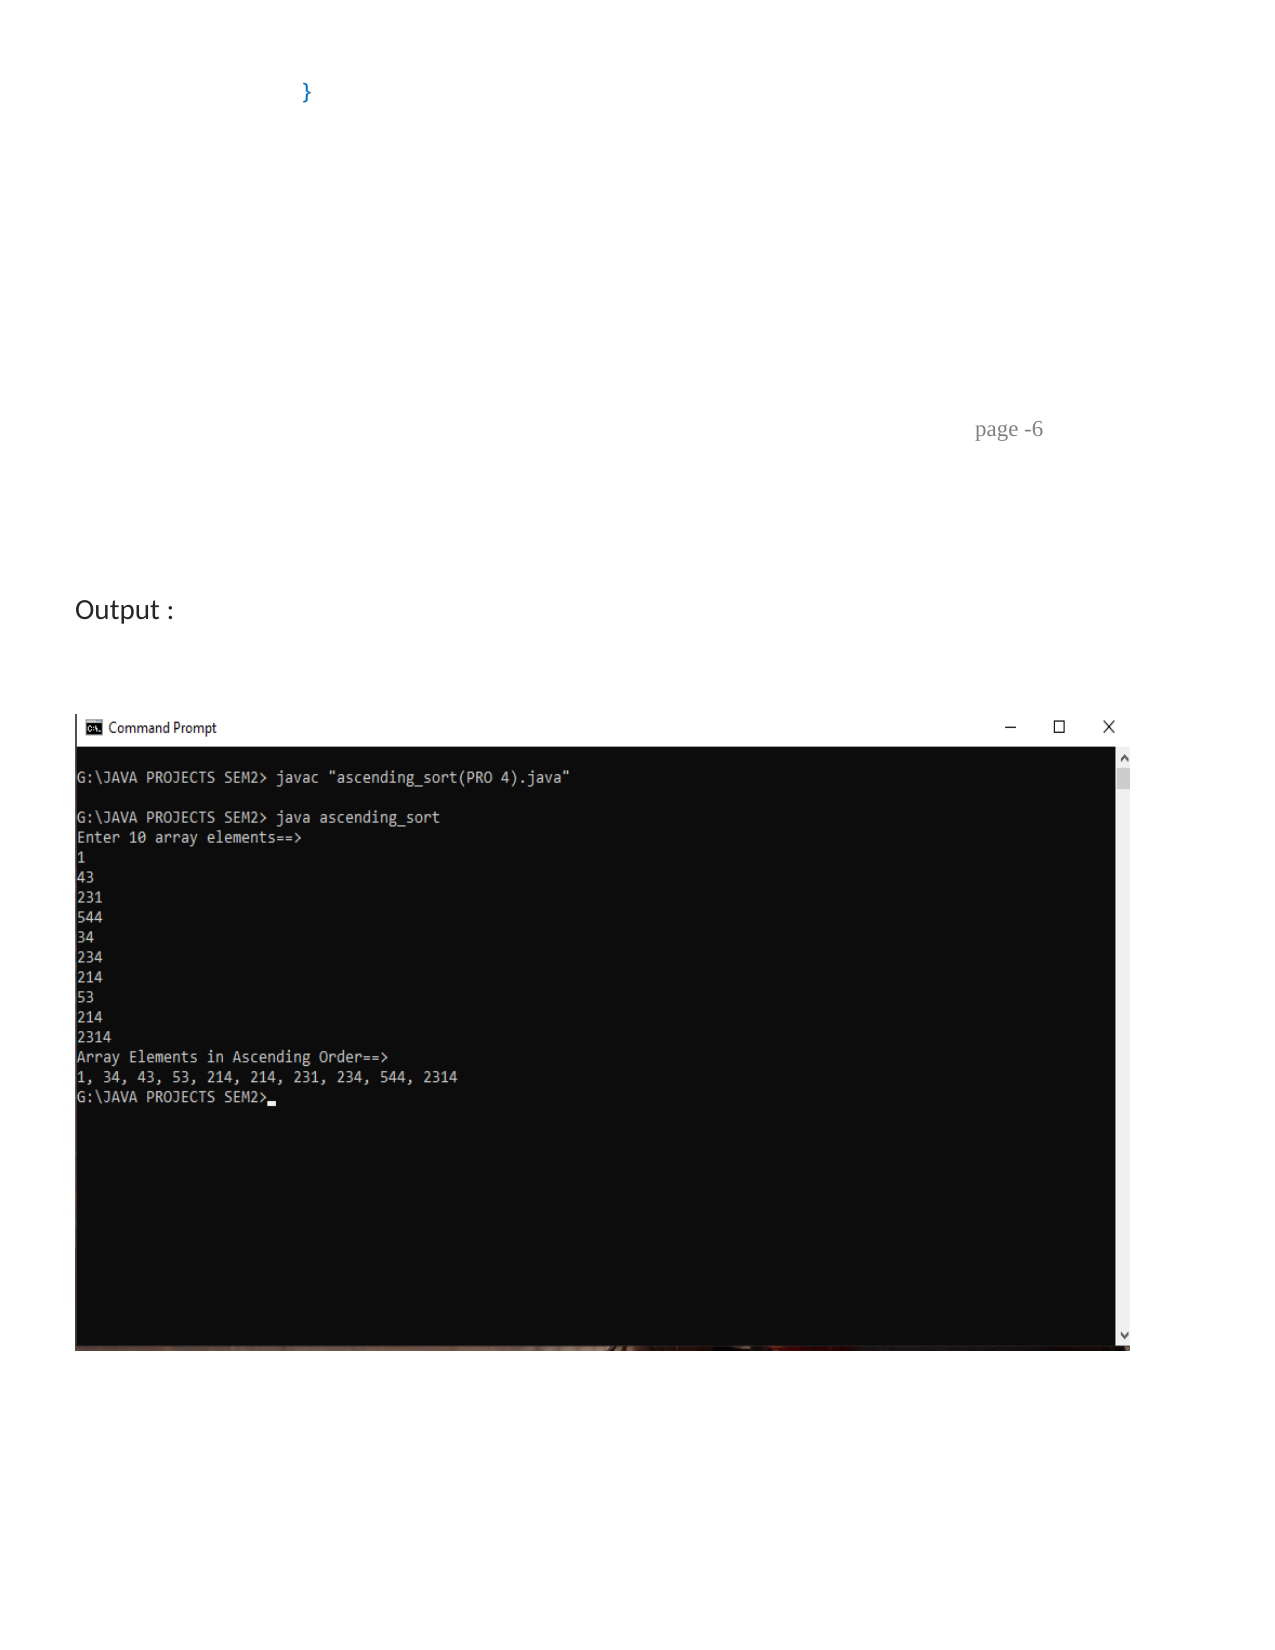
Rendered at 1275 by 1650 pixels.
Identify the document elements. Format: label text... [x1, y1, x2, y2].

picture [75, 714, 1130, 1351]
text page -6 [75, 415, 1200, 441]
text } [300, 75, 1200, 106]
text Output : [75, 591, 1200, 627]
